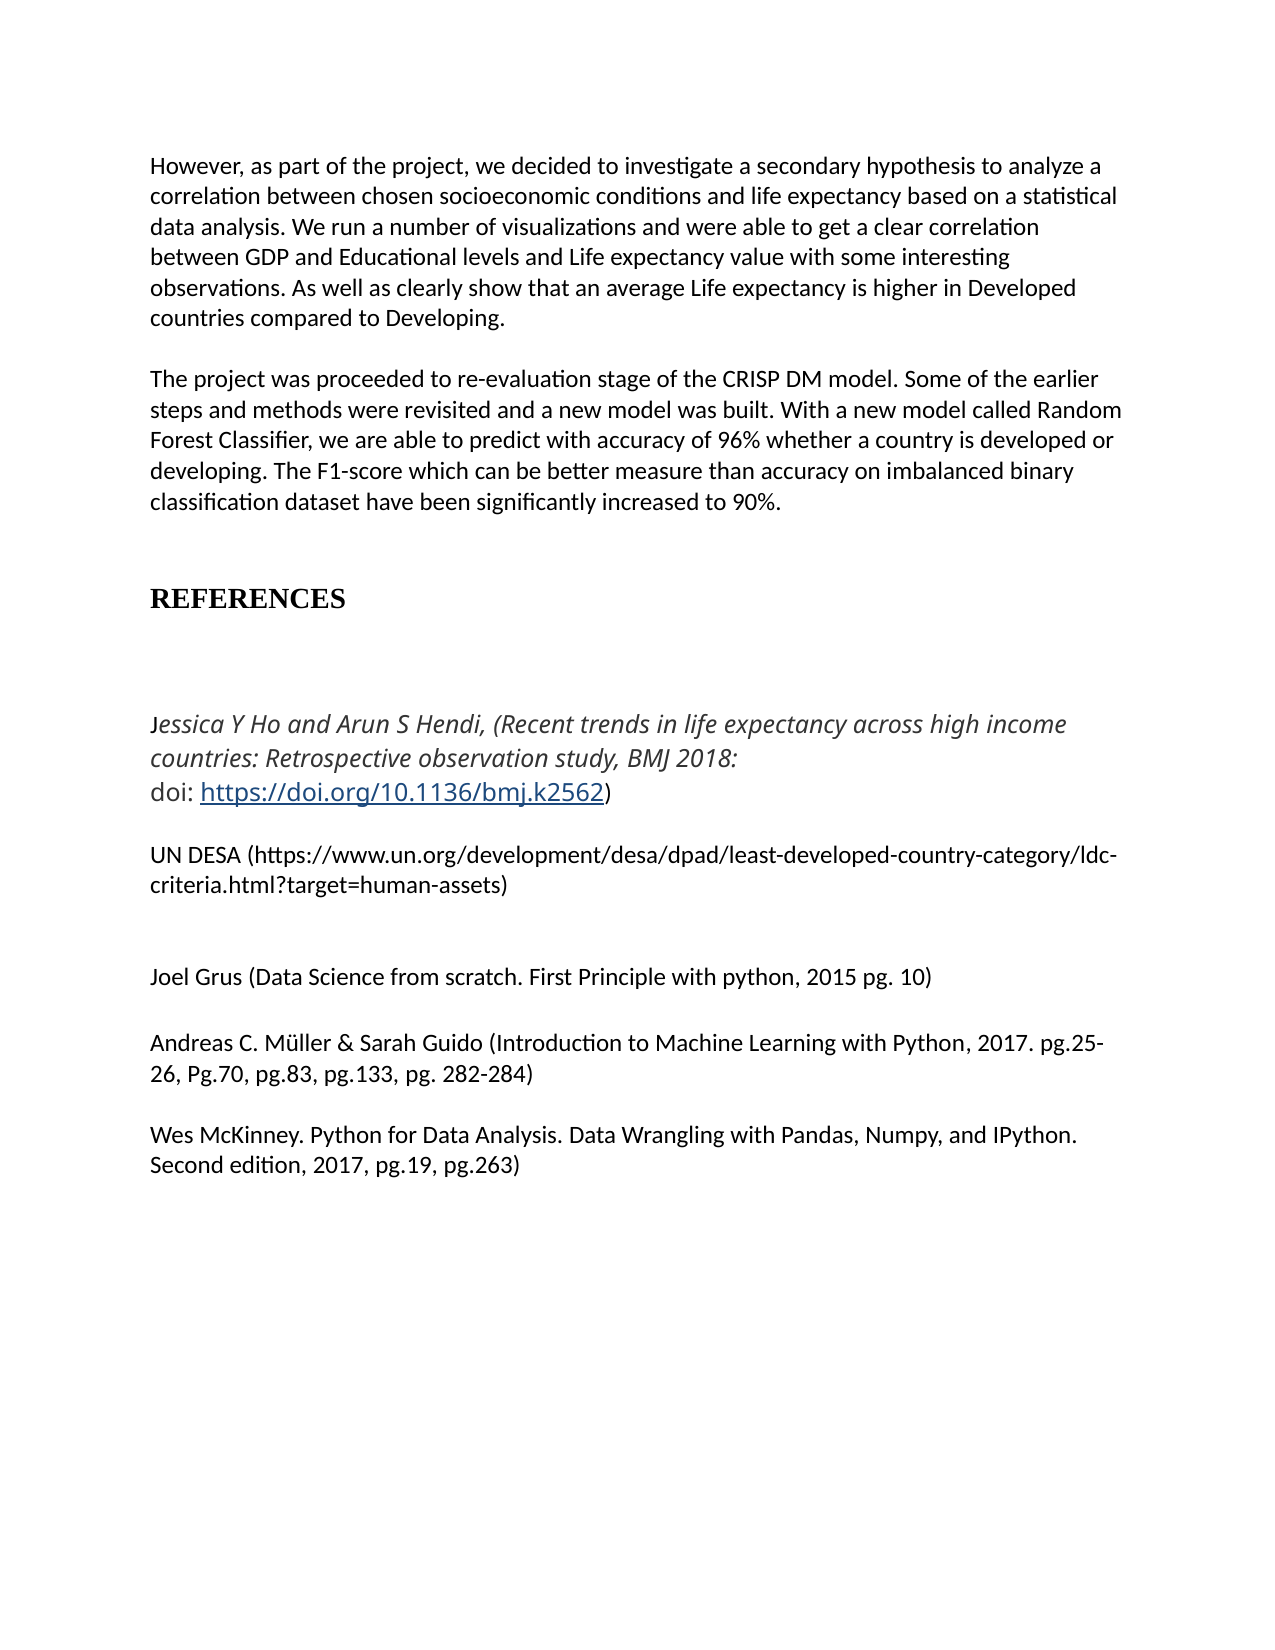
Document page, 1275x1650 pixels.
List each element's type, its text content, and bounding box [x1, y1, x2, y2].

text The project was proceeded to re-evaluation stage of the CRISP DM model. Some of the earlier steps and methods were revisited and a new model was built. With a new model called Random Forest Classifier, we are able to predict with accuracy of 96% whether a country is developed or developing. The F1-score which can be better measure than accuracy on imbalanced binary classification dataset have been significantly increased to 90%. [150, 364, 1125, 516]
text Joel Grus (Data Science from scratch. First Principle with python, 2015 pg. 10) [150, 961, 1125, 992]
subtitle REFERENCES [150, 581, 1125, 614]
text Andreas C. Müller & Sarah Guido (Introduction to Machine Learning with Python, 2017. pg.25-26, Pg.70, pg.83, pg.133, pg. 282-284) [150, 1027, 1125, 1088]
text Jessica Y Ho and Arun S Hendi, (Recent trends in life expectancy across high income countries: Retrospective observation study, BMJ 2018: doi: https://doi.org/10.1136/bmj.k2562) [150, 706, 1125, 809]
text UN DESA (https://www.un.org/development/desa/dpad/least-developed-country-category/ldc-criteria.html?target=human-assets) [150, 839, 1125, 900]
text However, as part of the project, we decided to investigate a secondary hypothesis to analyze a correlation between chosen socioeconomic conditions and life expectancy based on a statistical data analysis. We run a number of visualizations and were able to get a clear correlation between GDP and Educational levels and Life expectancy value with some interesting observations. As well as clearly show that an average Life expectancy is higher in Developed countries compared to Developing. [150, 150, 1125, 333]
text Wes McKinney. Python for Data Analysis. Data Wrangling with Pandas, Numpy, and IPython. Second edition, 2017, pg.19, pg.263) [150, 1119, 1125, 1180]
